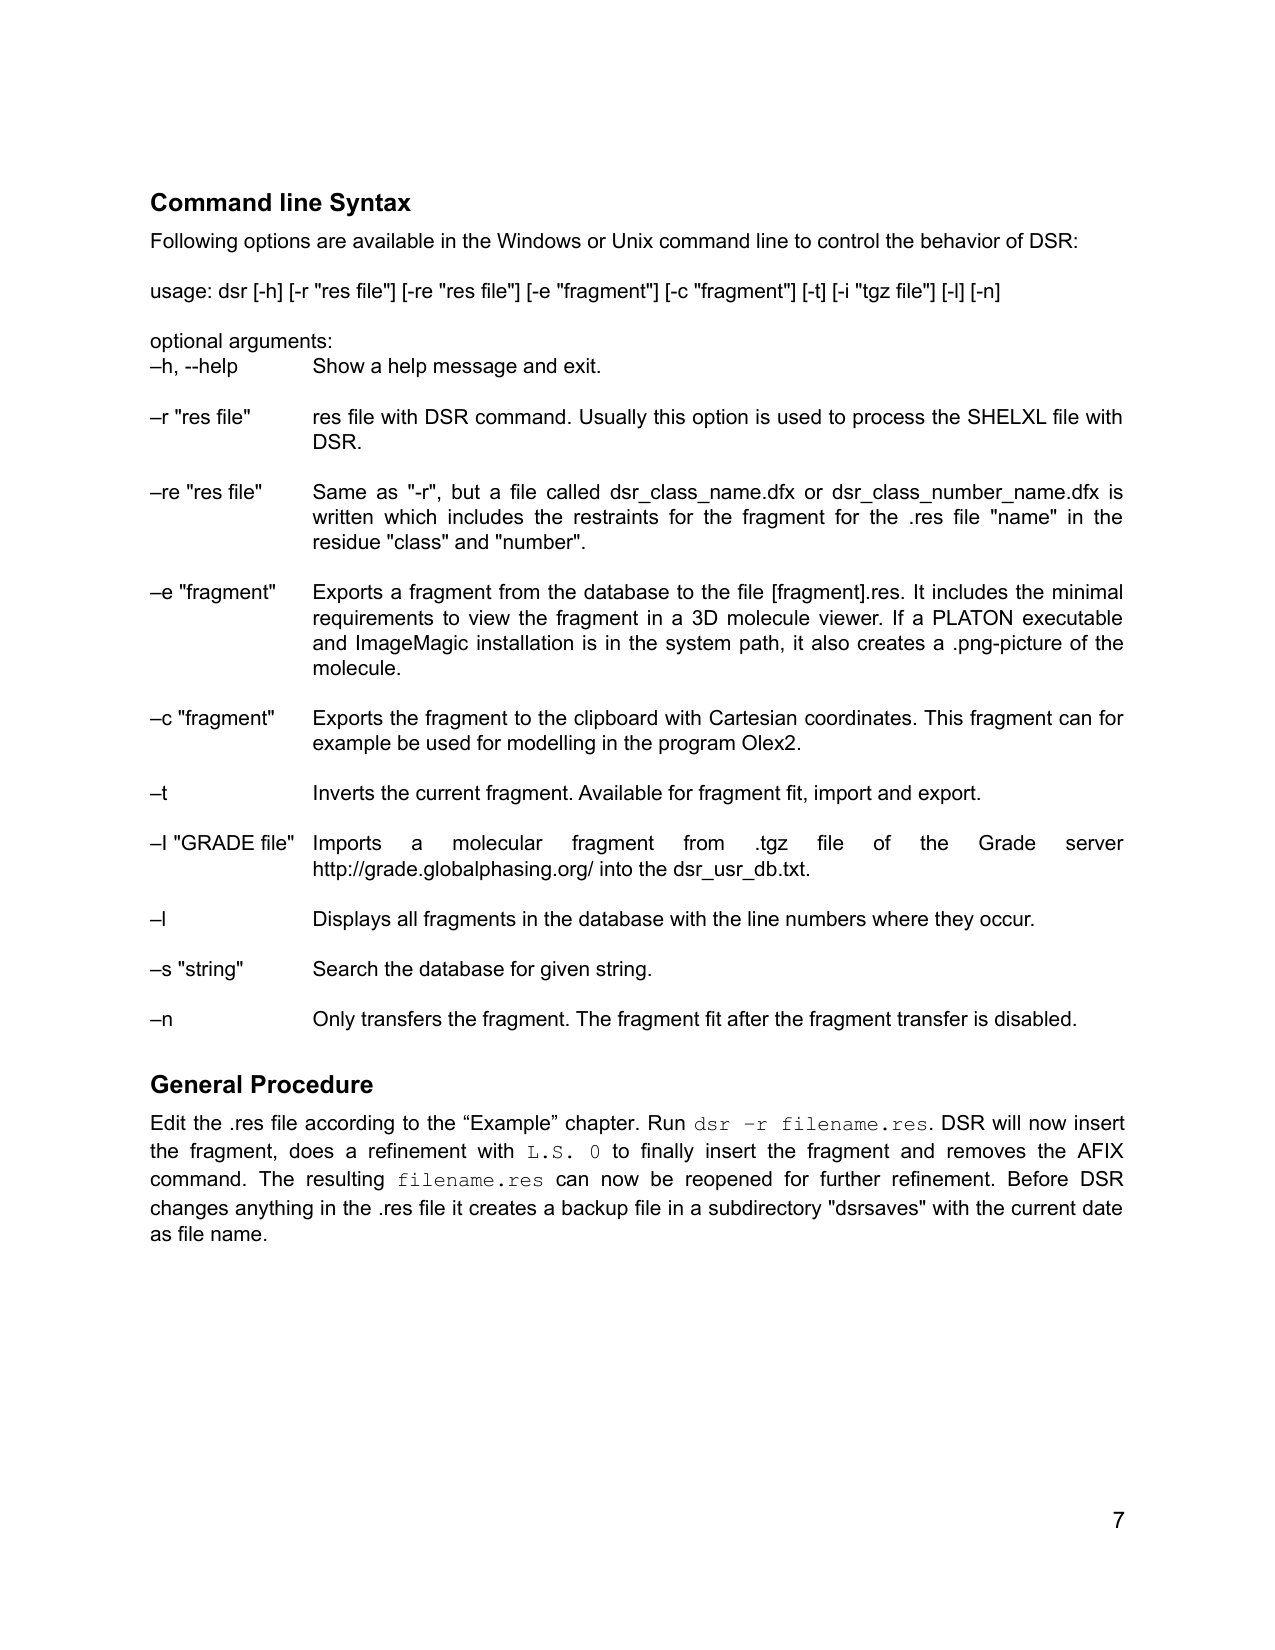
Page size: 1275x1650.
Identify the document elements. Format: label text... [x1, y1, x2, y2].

text –t Inverts the current fragment. Available for fragment fit, import and export. [150, 781, 1125, 805]
text –c "fragment" Exports the fragment to the clipboard with Cartesian coordinates. This fragment can for example be used for modelling in the program Olex2. [150, 706, 1125, 755]
text General Procedure [150, 1069, 1125, 1098]
text –I "GRADE file" Imports a molecular fragment from .tgz file of the Grade server http://grade.globalphasing.org/ into the dsr_usr_db.txt. [150, 831, 1125, 880]
text –h, --help Show a help message and exit. [150, 354, 1125, 378]
text –n Only transfers the fragment. The fragment fit after the fragment transfer is disabled. [150, 1007, 1125, 1031]
text –e "fragment" Exports a fragment from the database to the file [fragment].res. It includes the minimal requirements to view the fragment in a 3D molecule viewer. If a PLATON executable and ImageMagic installation is in the system path, it also creates a .png-picture of the molecule. [150, 580, 1125, 679]
text Edit the .res file according to the “Example” chapter. Run dsr −r filename.res. DSR will now insert the fragment, does a refinement with L.S. 0 to finally insert the fragment and removes the AFIX command. The resulting filename.res can now be reopened for further refinement. Before DSR changes anything in the .res file it creates a backup file in a subdirectory "dsrsaves" with the current date as file name. [150, 1111, 1125, 1246]
text –r "res file" res file with DSR command. Usually this option is used to process the SHELXL file with DSR. [150, 404, 1125, 453]
text Following options are available in the Windows or Unix command line to control the behavior of DSR: [150, 229, 1125, 253]
text usage: dsr [-h] [-r "res file"] [-re "res file"] [-e "fragment"] [-c "fragment"] [-t] [-i "tgz file"] [-l] [-n] [150, 279, 1125, 303]
text –s "string" Search the database for given string. [150, 957, 1125, 981]
text –l Displays all fragments in the database with the line numbers where they occur. [150, 907, 1125, 931]
text –re "res file" Same as "-r", but a file called dsr_class_name.dfx or dsr_class_number_name.dfx is written which includes the restraints for the fragment for the .res file "name" in the residue "class" and "number". [150, 480, 1125, 554]
text Command line Syntax [150, 187, 1125, 216]
text optional arguments: [150, 329, 1125, 353]
